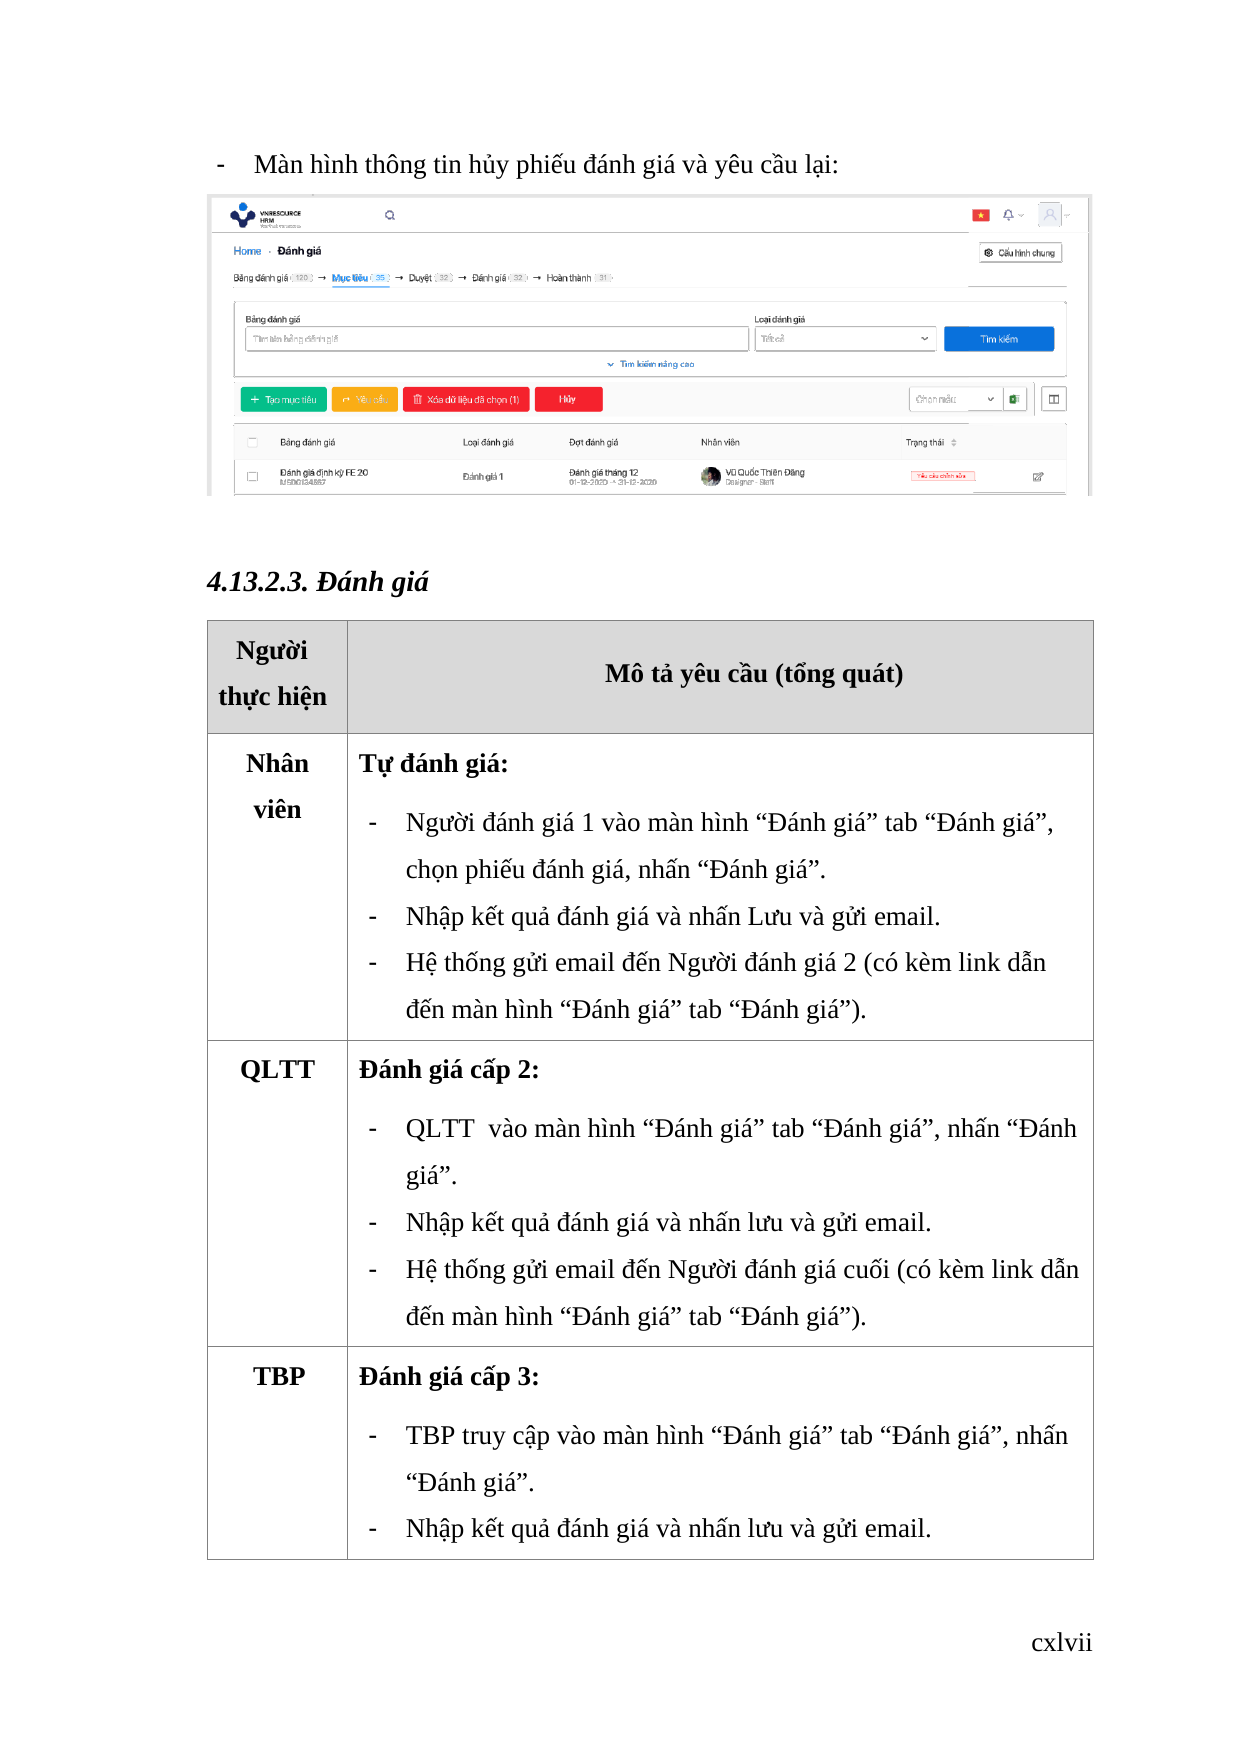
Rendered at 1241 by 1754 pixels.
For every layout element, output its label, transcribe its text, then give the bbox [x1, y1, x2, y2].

table_cell Nhân viên [208, 734, 347, 1040]
subtitle 4.13.2.3. Đánh giá [207, 564, 1092, 597]
picture [206, 194, 1093, 496]
table_header Mô tả yêu cầu (tổng quát) [348, 621, 1093, 733]
table_cell Tự đánh giá: Người đánh giá 1 vào màn hình “Đánh giá” tab “Đánh giá”, chọn phiếu đánh giá, nhấn “Đánh giá”. Nhập kết quả đánh giá và nhấn Lưu và gửi email. Hệ thống gửi email đến Người đánh giá 2 (có kèm link dẫn đến màn hình “Đánh giá” tab “Đánh giá”). [348, 734, 1093, 1040]
table_cell Đánh giá cấp 2: QLTT vào màn hình “Đánh giá” tab “Đánh giá”, nhấn “Đánh giá”. Nhập kết quả đánh giá và nhấn lưu và gửi email. Hệ thống gửi email đến Người đánh giá cuối (có kèm link dẫn đến màn hình “Đánh giá” tab “Đánh giá”). [348, 1041, 1093, 1346]
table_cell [348, 1347, 1093, 1559]
list Màn hình thông tin hủy phiếu đánh giá và yêu cầu lại: [216, 148, 1092, 179]
table_header Người thực hiện [208, 621, 347, 733]
table_cell QLTT [208, 1041, 347, 1346]
table_cell TBP [208, 1347, 347, 1559]
